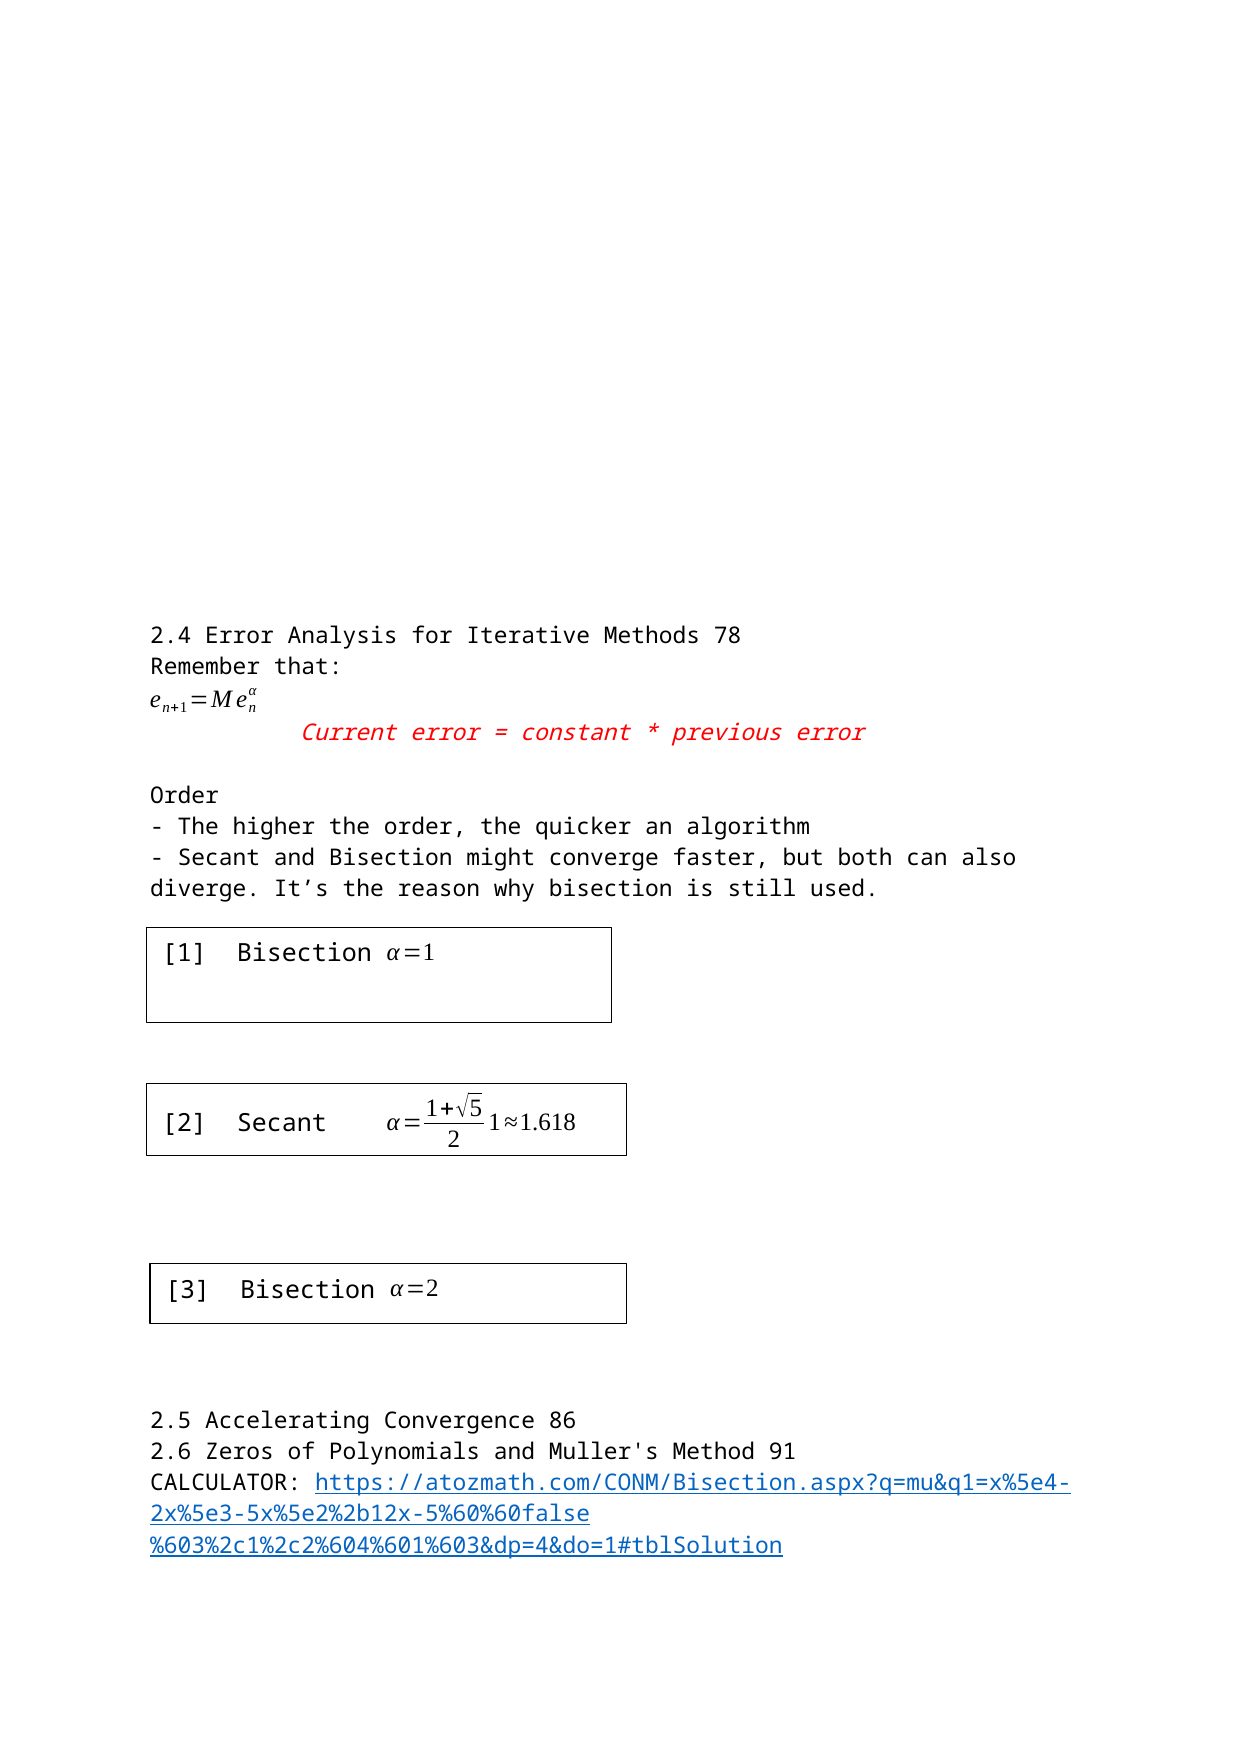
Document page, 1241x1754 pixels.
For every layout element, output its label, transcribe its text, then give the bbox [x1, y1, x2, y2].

text - Secant and Bisection might converge faster, but both can also diverge. It’s the reason why bisection is still used. [150, 841, 1090, 904]
text Current error = constant * previous error [150, 716, 1090, 747]
text 2.6 Zeros of Polynomials and Muller's Method 91 [150, 1435, 1090, 1466]
text 2.4 Error Analysis for Iterative Methods 78 [150, 619, 1090, 650]
text - The higher the order, the quicker an algorithm [150, 810, 1090, 841]
text CALCULATOR: https://atozmath.com/CONM/Bisection.aspx?q=mu&q1=x%5e4-2x%5e3-5x%5e2%2b12x-5%60%60false%603%2c1%2c2%604%601%603&dp=4&do=1#tblSolution [150, 1466, 1090, 1560]
text 2.5 Accelerating Convergence 86 [150, 1404, 1090, 1435]
text Order [150, 779, 1090, 810]
text Remember that: [150, 650, 1090, 681]
